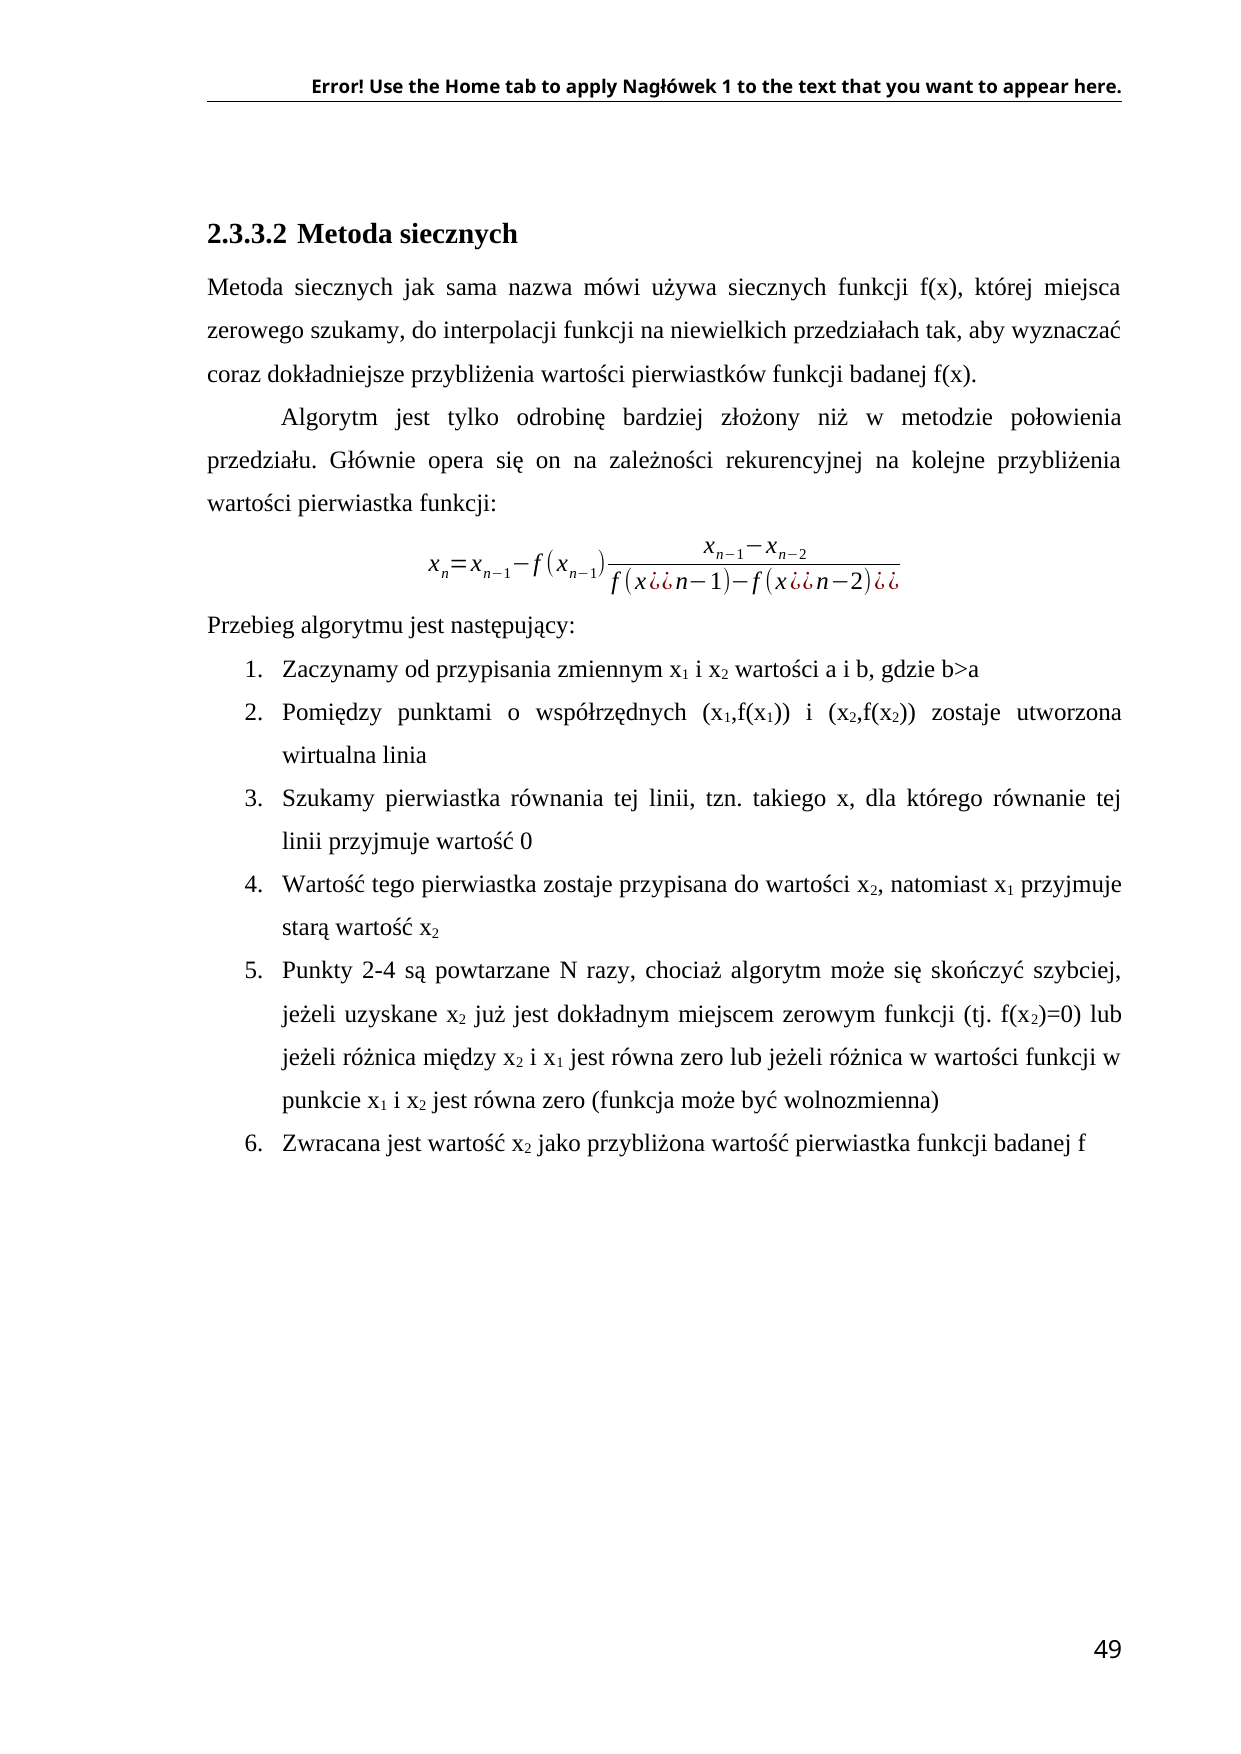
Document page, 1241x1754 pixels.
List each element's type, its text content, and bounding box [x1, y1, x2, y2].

list Zwracana jest wartość x2 jako przybliżona wartość pierwiastka funkcji badanej f [244, 1128, 1122, 1157]
list Punkty 2-4 są powtarzane N razy, chociaż algorytm może się skończyć szybciej, jeżeli uzyskane x2 już jest dokładnym miejscem zerowym funkcji (tj. f(x2)=0) lub jeżeli różnica między x2 i x1 jest równa zero lub jeżeli różnica w wartości funkcji w punkcie x1 i x2 jest równa zero (funkcja może być wolnozmienna) [244, 956, 1122, 1114]
text Algorytm jest tylko odrobinę bardziej złożony niż w metodzie połowienia przedziału. Głównie opera się on na zależności rekurencyjnej na kolejne przybliżenia wartości pierwiastka funkcji: [207, 402, 1122, 517]
list Zaczynamy od przypisania zmiennym x1 i x2 wartości a i b, gdzie b>a [244, 654, 1122, 682]
list Szukamy pierwiastka równania tej linii, tzn. takiego x, dla którego równanie tej linii przyjmuje wartość 0 [244, 783, 1122, 855]
text Metoda siecznych jak sama nazwa mówi używa siecznych funkcji f(x), której miejsca zerowego szukamy, do interpolacji funkcji na niewielkich przedziałach tak, aby wyznaczać coraz dokładniejsze przybliżenia wartości pierwiastków funkcji badanej f(x). [207, 272, 1122, 387]
list Pomiędzy punktami o współrzędnych (x1,f(x1)) i (x2,f(x2)) zostaje utworzona wirtualna linia [244, 697, 1122, 769]
list Wartość tego pierwiastka zostaje przypisana do wartości x2, natomiast x1 przyjmuje starą wartość x2 [244, 869, 1122, 941]
text Przebieg algorytmu jest następujący: [207, 611, 1122, 639]
subtitle Metoda siecznych [207, 216, 1122, 249]
